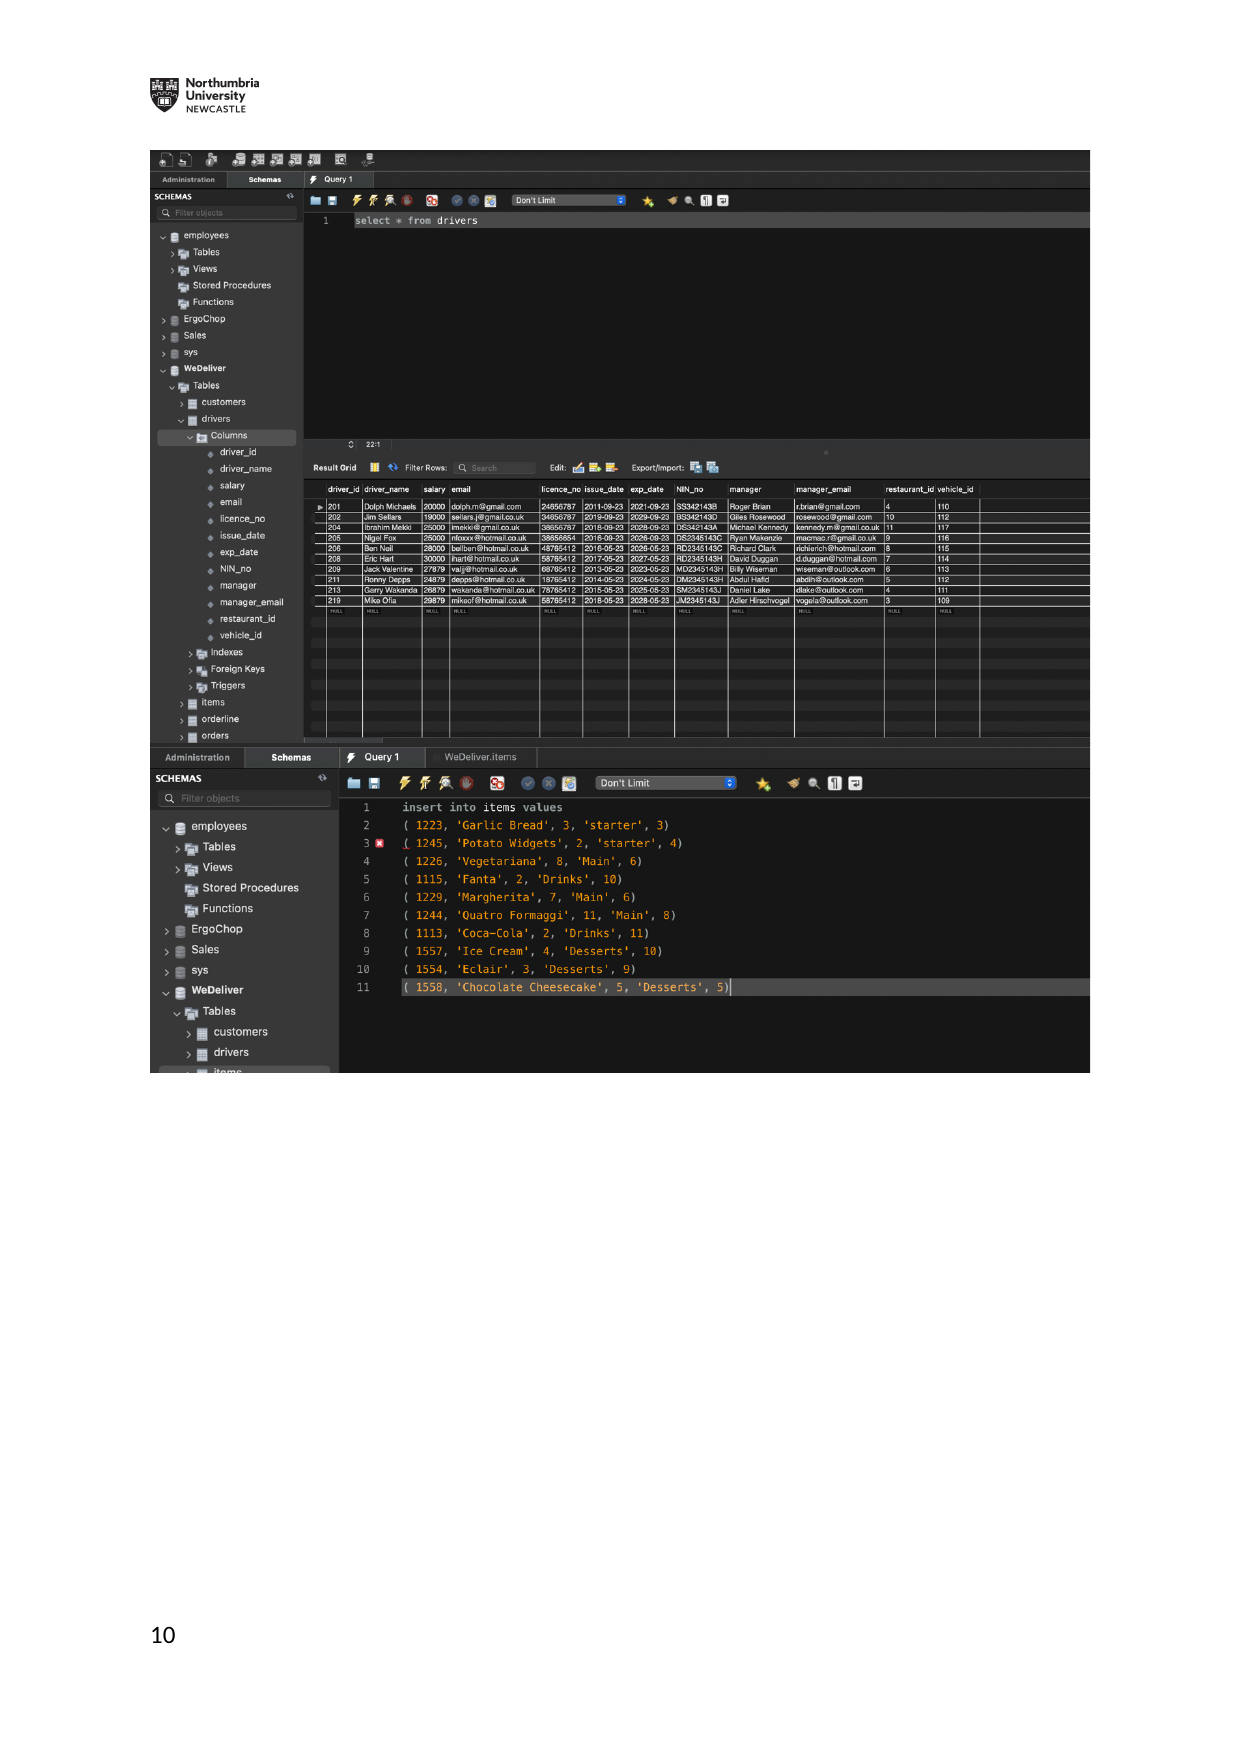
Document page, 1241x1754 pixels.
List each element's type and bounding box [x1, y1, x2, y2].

picture [150, 73, 259, 118]
picture [150, 150, 1091, 1073]
